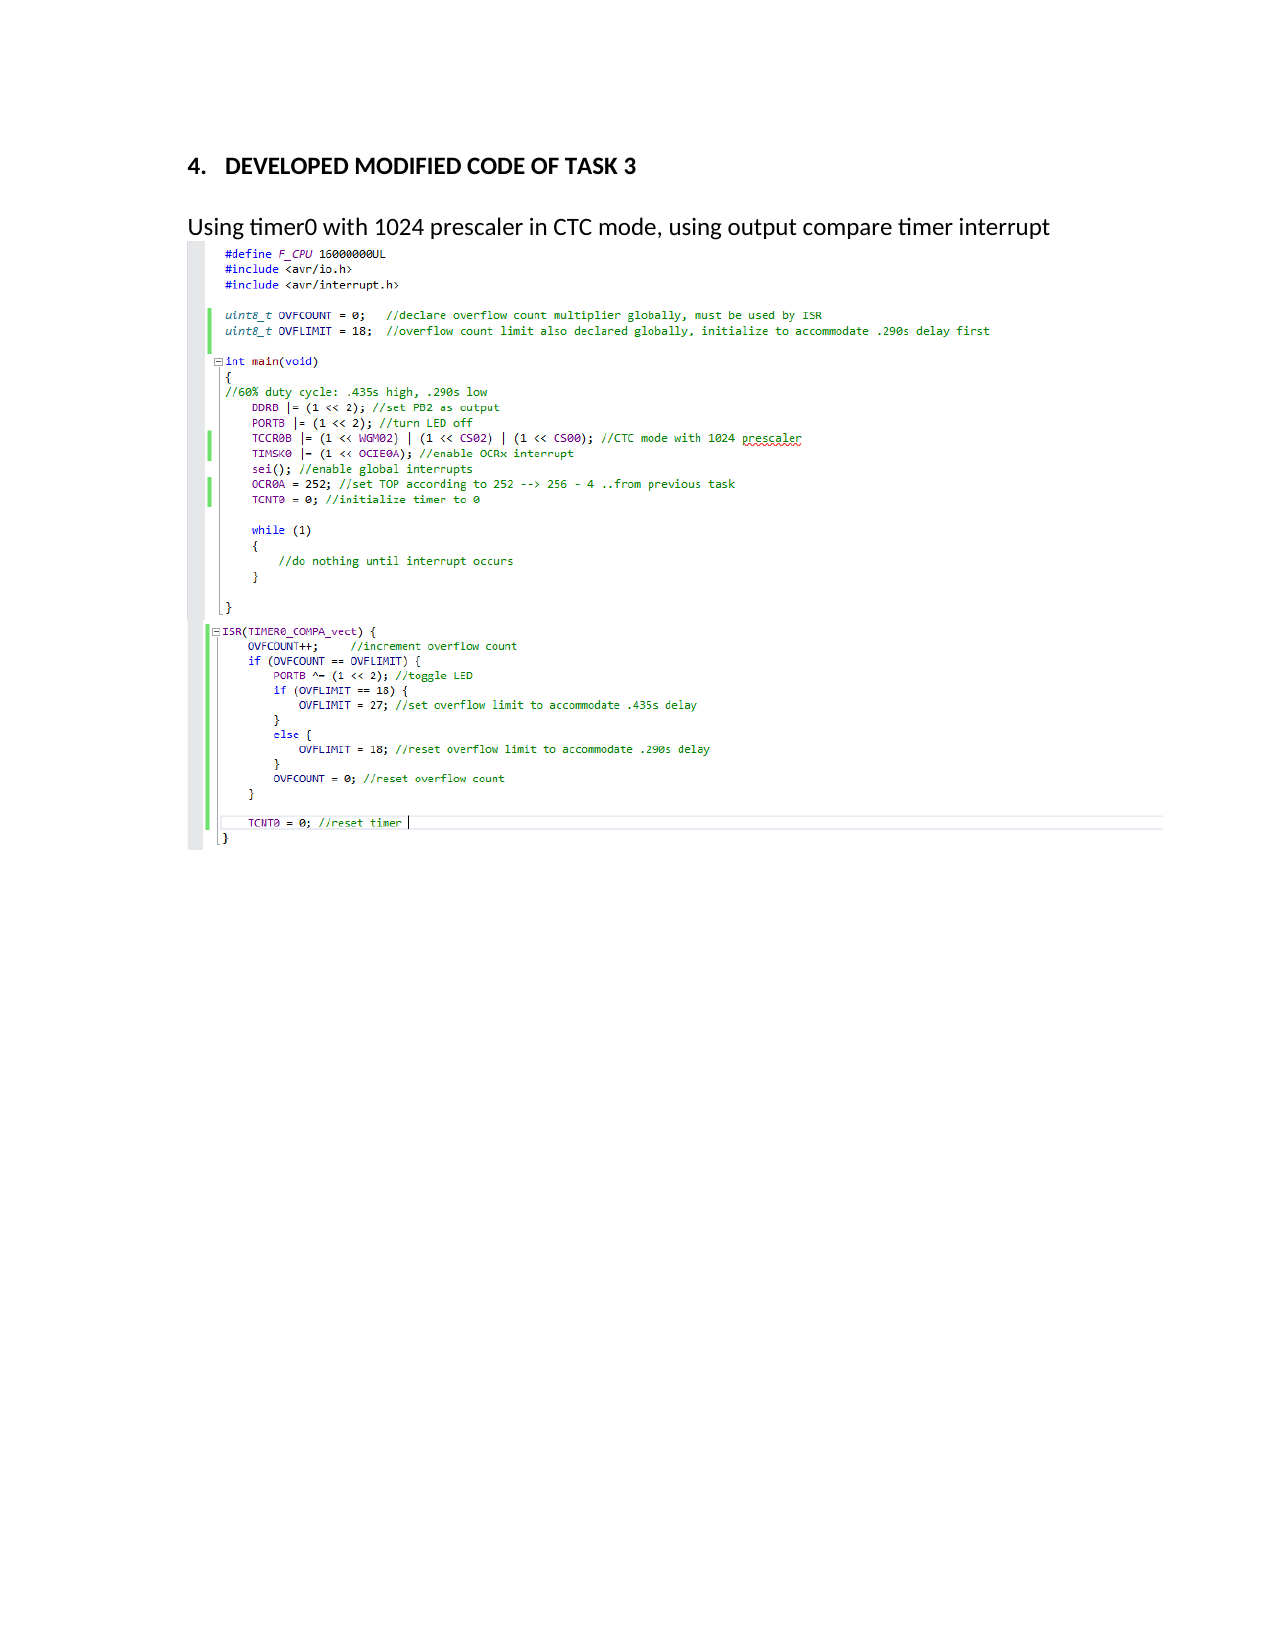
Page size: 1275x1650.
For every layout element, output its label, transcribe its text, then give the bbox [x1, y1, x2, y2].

picture [187, 241, 1163, 850]
text Using timer0 with 1024 prescaler in CTC mode, using output compare timer interrupt [187, 211, 1125, 241]
list DEVELOPED MODIFIED CODE OF TASK 3 [187, 150, 1125, 181]
